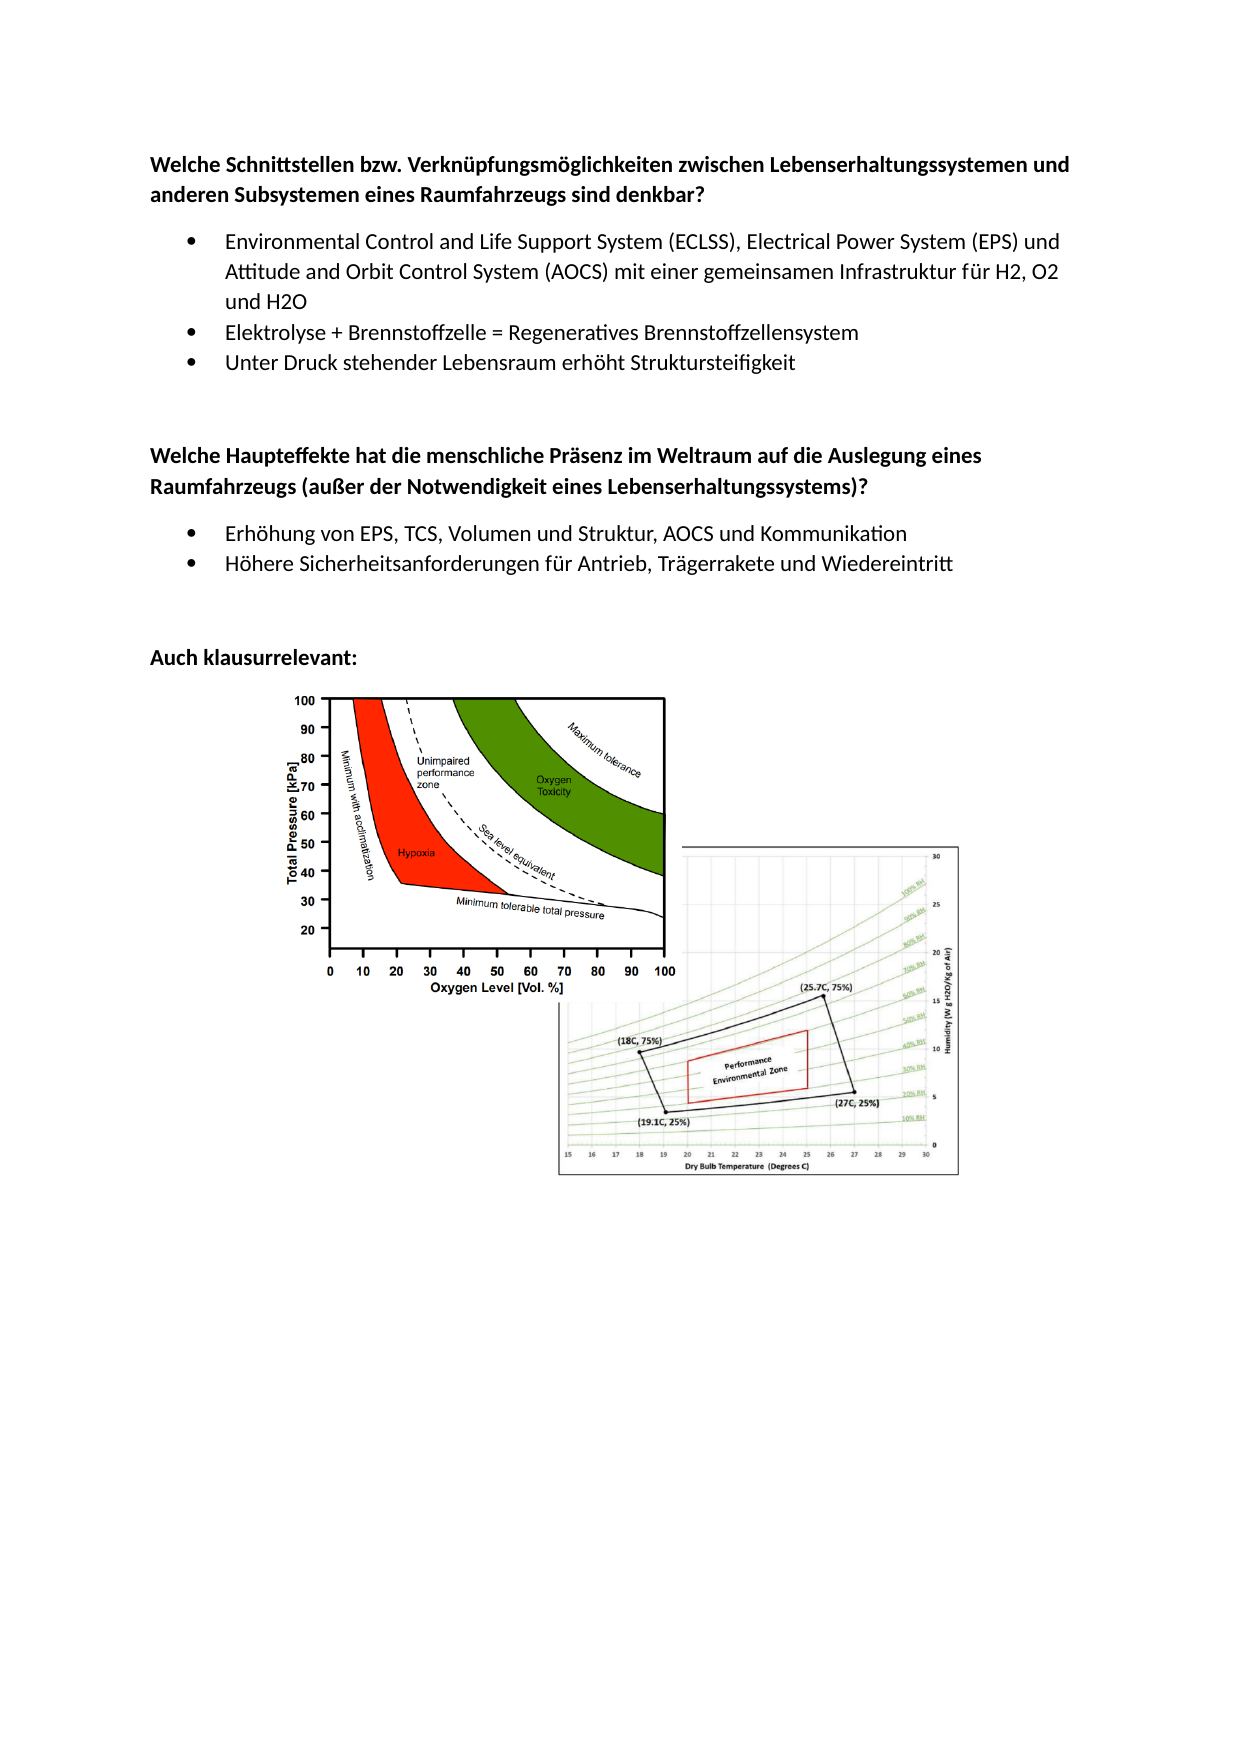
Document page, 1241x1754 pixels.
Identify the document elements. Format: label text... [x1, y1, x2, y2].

list Elektrolyse + Brennstoffzelle = Regeneratives Brennstoffzellensystem [187, 318, 1090, 346]
list Erhöhung von EPS, TCS, Volumen und Struktur, AOCS und Kommunikation [187, 519, 1090, 547]
list Unter Druck stehender Lebensraum erhöht Struktursteifigkeit [187, 348, 1090, 376]
text Auch klausurrelevant: [150, 643, 1090, 671]
list Höhere Sicherheitsanforderungen für Antrieb, Trägerrakete und Wiedereintritt [187, 549, 1090, 577]
picture [261, 688, 980, 1205]
list Environmental Control and Life Support System (ECLSS), Electrical Power System (EPS) und Attitude and Orbit Control System (AOCS) mit einer gemeinsamen Infrastruktur für H2, O2 und H2O [187, 227, 1090, 316]
text Welche Schnittstellen bzw. Verknüpfungsmöglichkeiten zwischen Lebenserhaltungssystemen und anderen Subsystemen eines Raumfahrzeugs sind denkbar? [150, 150, 1090, 208]
text Welche Haupteffekte hat die menschliche Präsenz im Weltraum auf die Auslegung eines Raumfahrzeugs (außer der Notwendigkeit eines Lebenserhaltungssystems)? [150, 442, 1090, 500]
